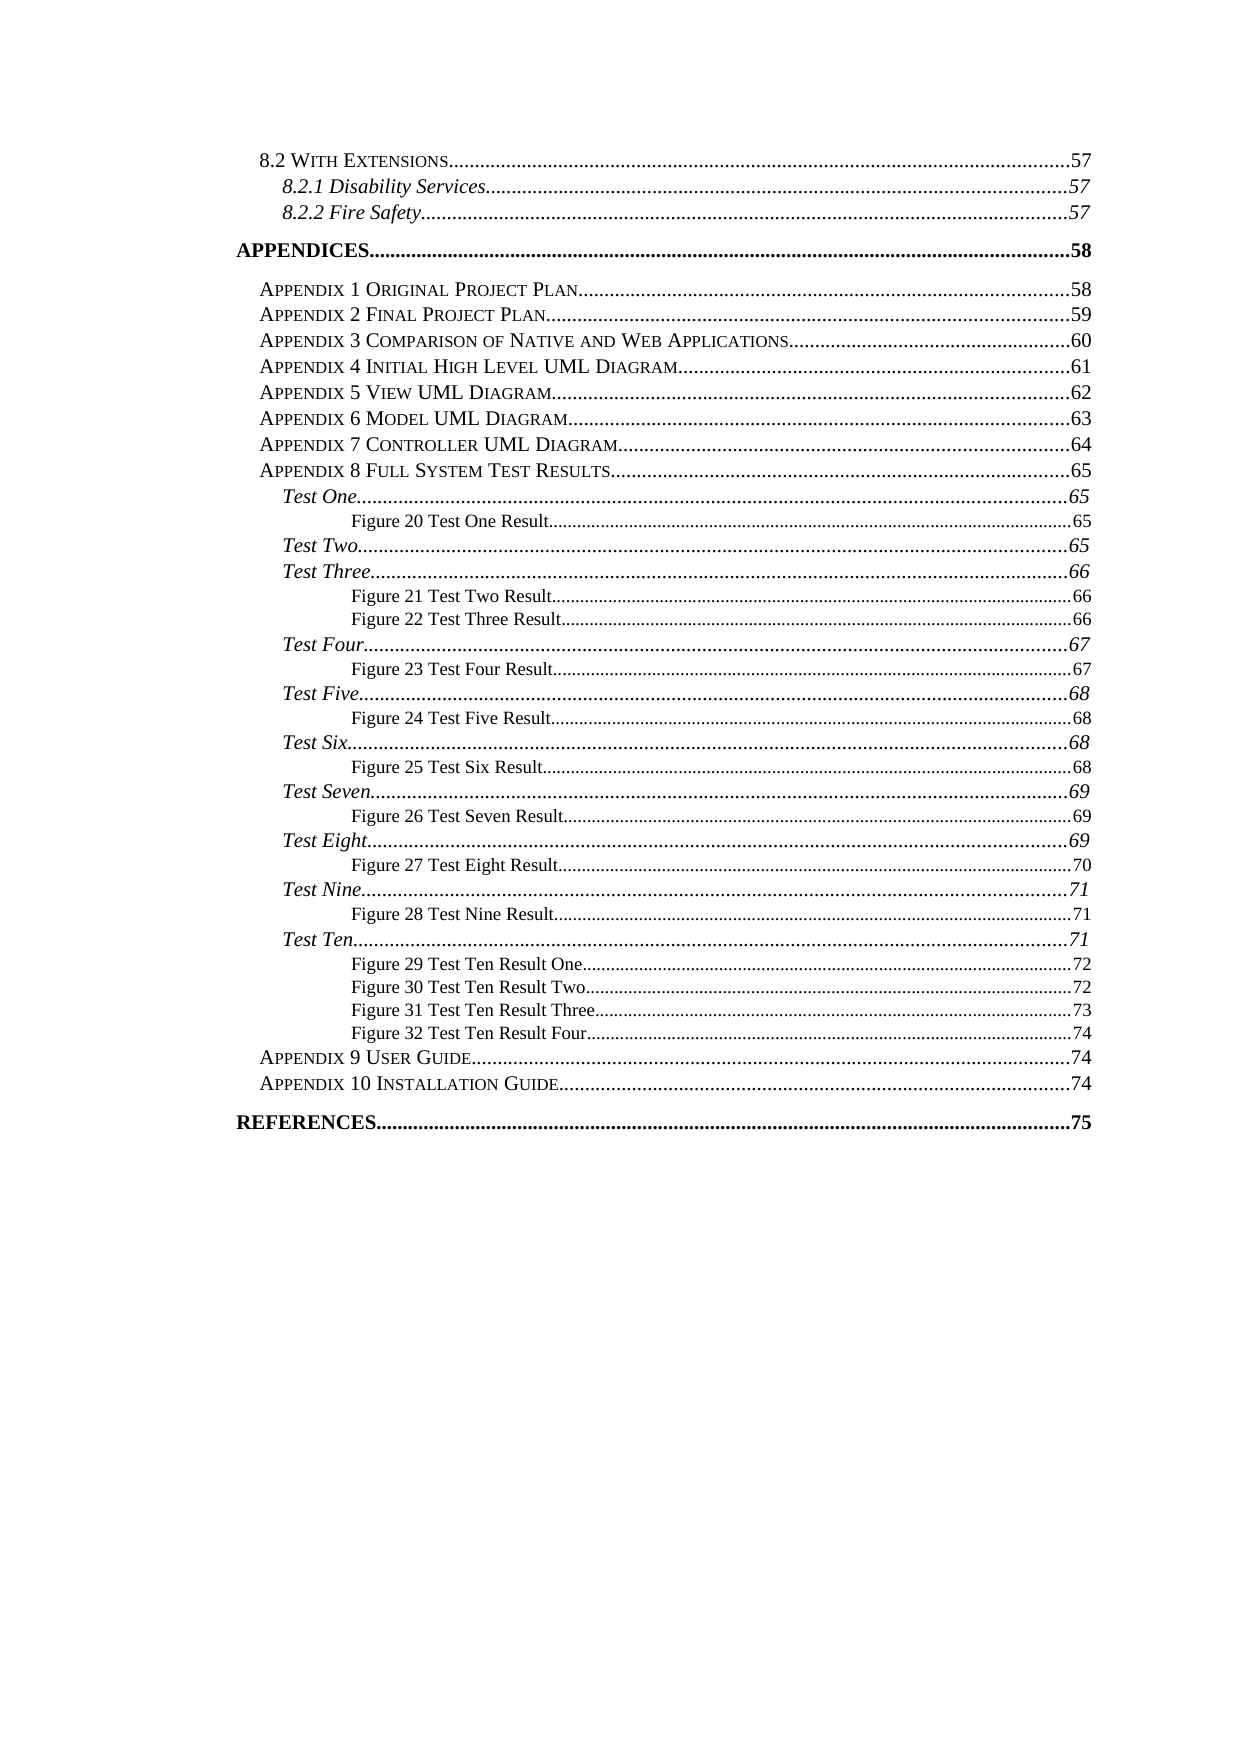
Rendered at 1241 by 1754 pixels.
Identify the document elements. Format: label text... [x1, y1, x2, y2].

text Figure 32 Test Ten Result Four 74 [351, 1022, 1092, 1044]
text Figure 30 Test Ten Result Two 72 [351, 976, 1092, 997]
text Test Nine 71 [282, 877, 1092, 901]
text Appendices 58 [236, 238, 1092, 262]
text Appendix 6 Model UML Diagram 63 [259, 406, 1092, 430]
text Test Four 67 [282, 631, 1092, 656]
text Test Five 68 [282, 681, 1092, 705]
text Test Ten 71 [282, 926, 1092, 951]
text 8.2.1 Disability Services 57 [282, 174, 1092, 198]
text References 75 [236, 1110, 1092, 1134]
text Figure 22 Test Three Result 66 [351, 608, 1092, 630]
text Test Eight 69 [282, 828, 1092, 852]
text Figure 27 Test Eight Result 70 [351, 854, 1092, 876]
text 8.2 With Extensions 57 [259, 148, 1092, 172]
text 8.2.2 Fire Safety 57 [282, 199, 1092, 224]
text Figure 24 Test Five Result 68 [351, 707, 1092, 728]
text Test Six 68 [282, 730, 1092, 754]
text Appendix 2 Final Project Plan 59 [259, 302, 1092, 326]
text Test Two 65 [282, 533, 1092, 557]
text Test Seven 69 [282, 779, 1092, 803]
text Figure 25 Test Six Result 68 [351, 756, 1092, 777]
text Test One 65 [282, 484, 1092, 508]
text Figure 28 Test Nine Result 71 [351, 903, 1092, 925]
text Figure 29 Test Ten Result One 72 [351, 952, 1092, 974]
text Appendix 5 View UML Diagram 62 [259, 380, 1092, 404]
text Appendix 1 Original Project Plan 58 [259, 276, 1092, 301]
text Figure 23 Test Four Result 67 [351, 657, 1092, 679]
text Appendix 7 Controller UML Diagram 64 [259, 432, 1092, 456]
text Figure 21 Test Two Result 66 [351, 585, 1092, 607]
text Appendix 10 Installation Guide 74 [259, 1071, 1092, 1095]
text Figure 26 Test Seven Result 69 [351, 805, 1092, 826]
text Appendix 3 Comparison of Native and Web Applications 60 [259, 328, 1092, 352]
text Figure 31 Test Ten Result Three 73 [351, 999, 1092, 1020]
text Appendix 8 Full System Test Results 65 [259, 458, 1092, 482]
text Test Three 66 [282, 559, 1092, 583]
text Appendix 4 Initial High Level UML Diagram 61 [259, 354, 1092, 378]
text Figure 20 Test One Result 65 [351, 510, 1092, 531]
text Appendix 9 User Guide 74 [259, 1045, 1092, 1069]
